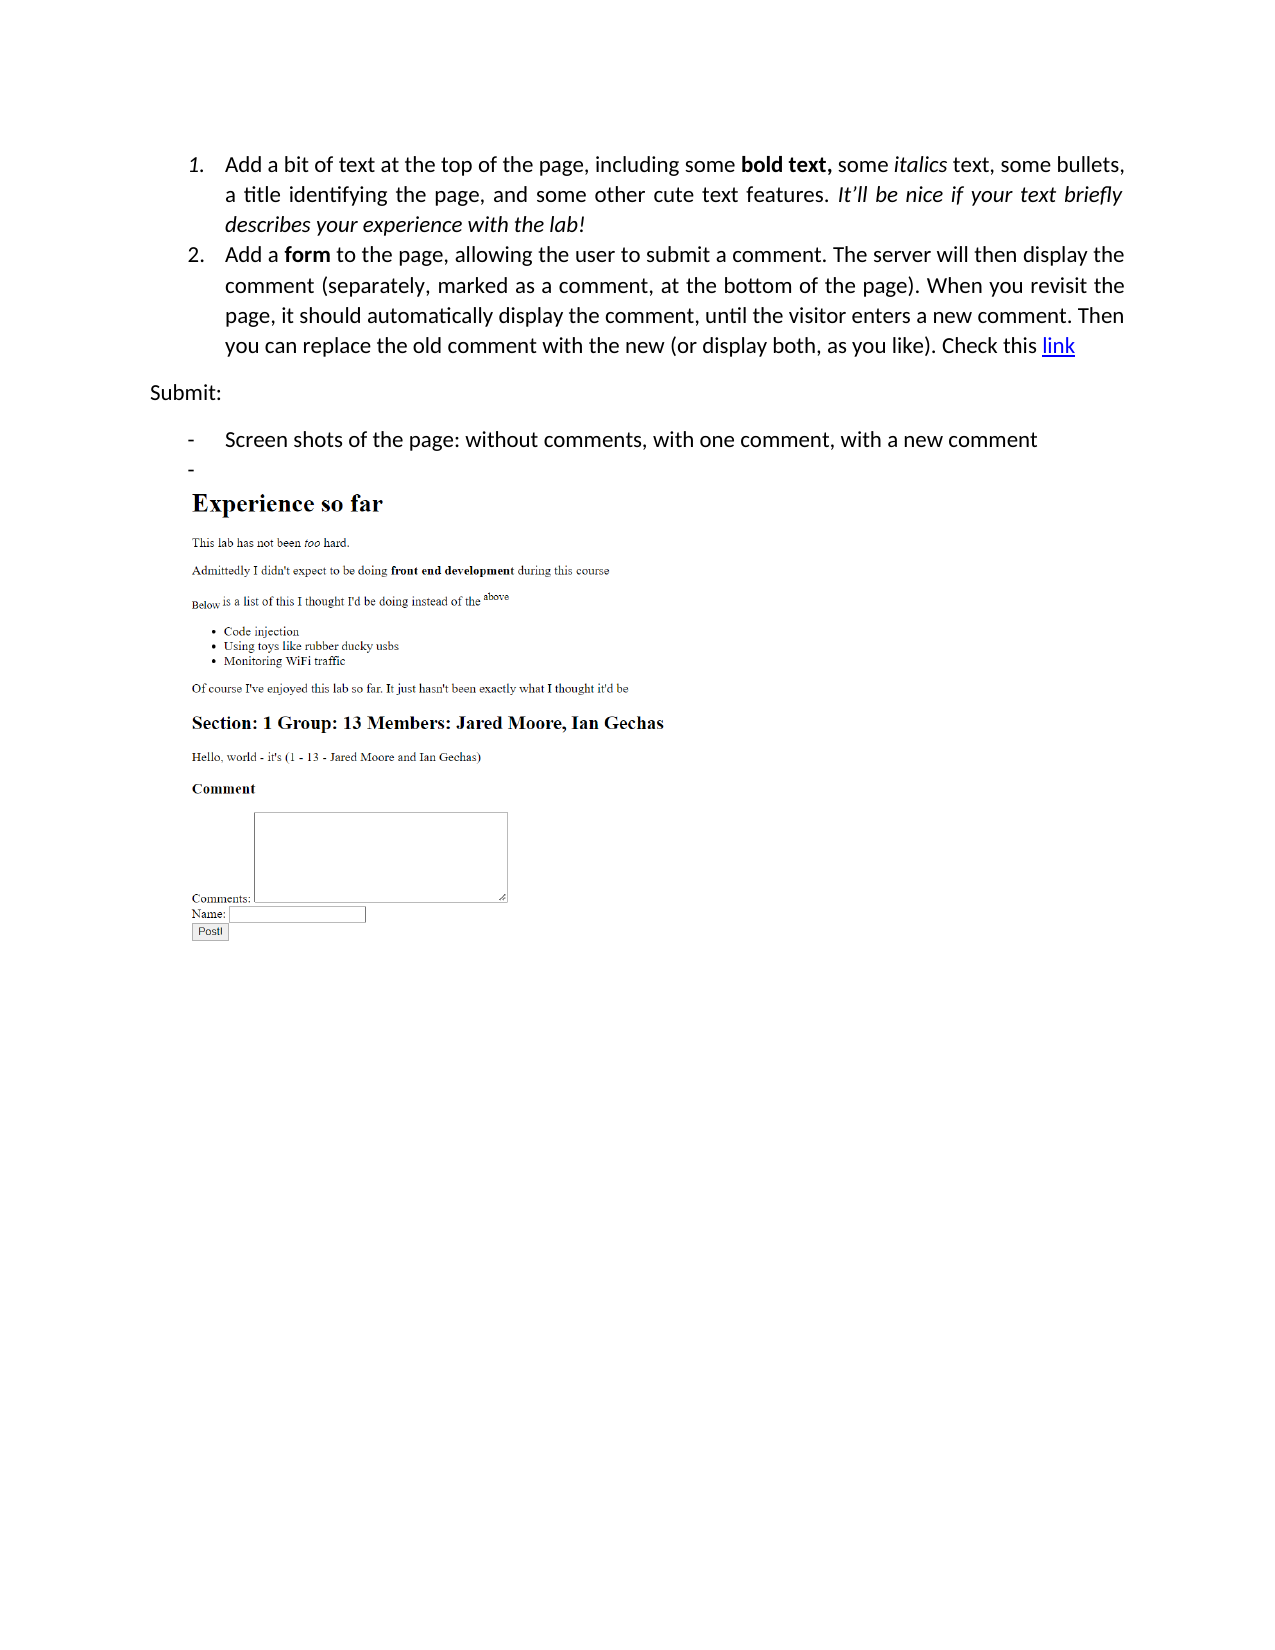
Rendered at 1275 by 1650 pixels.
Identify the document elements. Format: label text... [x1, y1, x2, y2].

picture [187, 485, 1125, 967]
list Screen shots of the page: without comments, with one comment, with a new comment [187, 425, 1125, 453]
text Submit: [150, 378, 1125, 406]
list Add a form to the page, allowing the user to submit a comment. The server will then display the comment (separately, marked as a comment, at the bottom of the page). When you revisit the page, it should automatically display the comment, until the visitor enters a new comment. Then you can replace the old comment with the new (or display both, as you like). Check this link [187, 241, 1125, 359]
list Add a bit of text at the top of the page, including some bold text, some italics text, some bullets, a title identifying the page, and some other cute text features. It’ll be nice if your text briefly describes your experience with the lab! [187, 150, 1125, 238]
